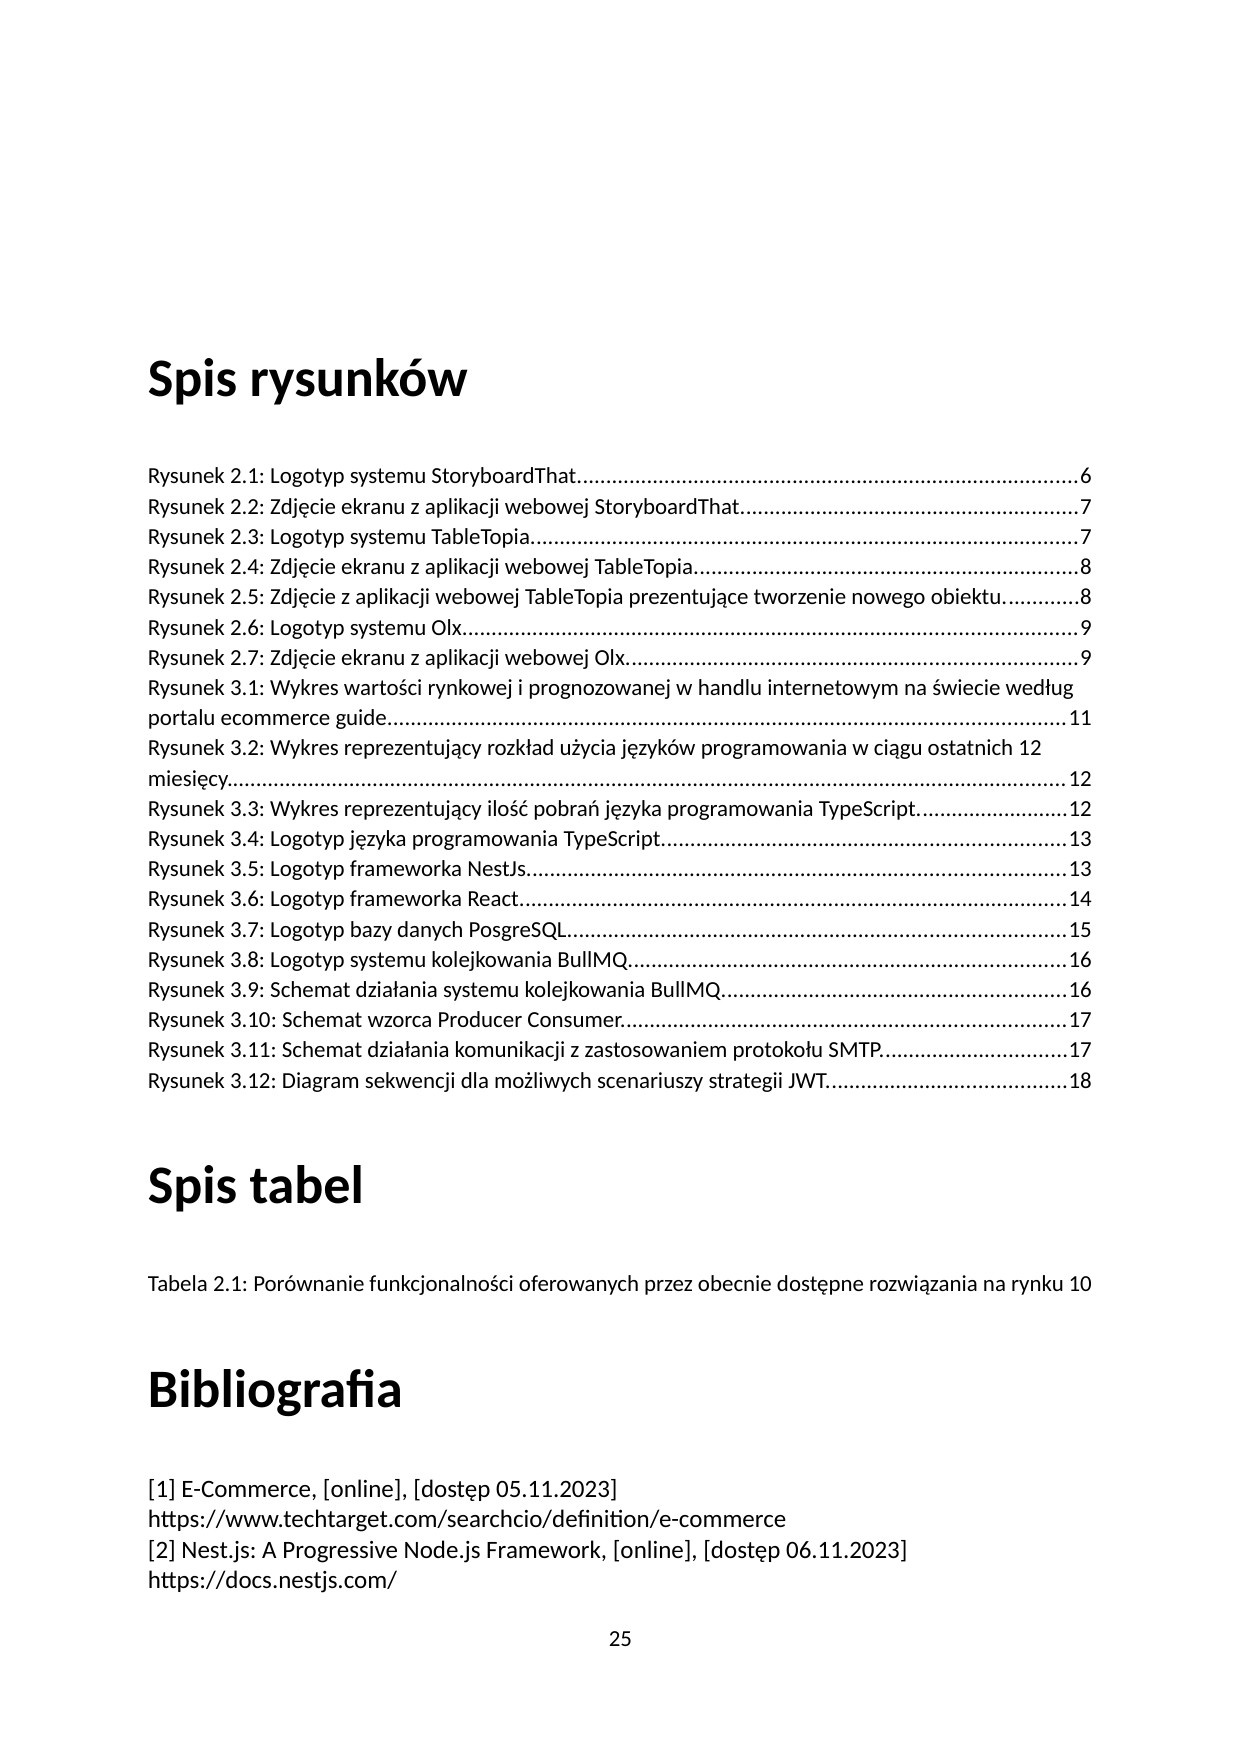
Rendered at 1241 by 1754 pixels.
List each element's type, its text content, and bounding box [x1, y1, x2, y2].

text Rysunek 2.3: Logotyp systemu TableTopia. 7 [148, 522, 1093, 550]
text Rysunek 3.1: Wykres wartości rynkowej i prognozowanej w handlu internetowym na świecie według portalu ecommerce guide. 11 [148, 673, 1093, 731]
text Rysunek 3.8: Logotyp systemu kolejkowania BullMQ. 16 [148, 945, 1093, 973]
text Rysunek 2.6: Logotyp systemu Olx. 9 [148, 613, 1093, 641]
text Rysunek 3.6: Logotyp frameworka React. 14 [148, 884, 1093, 913]
text Tabela 2.1: Porównanie funkcjonalności oferowanych przez obecnie dostępne rozwiązania na rynku 10 [148, 1269, 1093, 1297]
subtitle Bibliografia [148, 1355, 1093, 1421]
text Rysunek 2.4: Zdjęcie ekranu z aplikacji webowej TableTopia. 8 [148, 552, 1093, 580]
text Rysunek 3.2: Wykres reprezentujący rozkład użycia języków programowania w ciągu ostatnich 12 miesięcy. 12 [148, 733, 1093, 792]
subtitle Spis tabel [148, 1151, 1093, 1217]
text Rysunek 3.11: Schemat działania komunikacji z zastosowaniem protokołu SMTP. 17 [148, 1036, 1093, 1064]
subtitle Spis rysunków [148, 343, 1093, 409]
text Rysunek 3.7: Logotyp bazy danych PosgreSQL. 15 [148, 915, 1093, 943]
text Rysunek 3.12: Diagram sekwencji dla możliwych scenariuszy strategii JWT. 18 [148, 1066, 1093, 1094]
text Rysunek 2.1: Logotyp systemu StoryboardThat. 6 [148, 462, 1093, 490]
text Rysunek 3.10: Schemat wzorca Producer Consumer. 17 [148, 1005, 1093, 1033]
text Rysunek 2.5: Zdjęcie z aplikacji webowej TableTopia prezentujące tworzenie nowego obiektu. 8 [148, 582, 1093, 611]
text [1] E-Commerce, [online], [dostęp 05.11.2023] https://www.techtarget.com/searchcio/definition/e-commerce [148, 1473, 1093, 1534]
text Rysunek 3.4: Logotyp języka programowania TypeScript. 13 [148, 824, 1093, 852]
text Rysunek 3.5: Logotyp frameworka NestJs. 13 [148, 854, 1093, 882]
text [2] Nest.js: A Progressive Node.js Framework, [online], [dostęp 06.11.2023] https://docs.nestjs.com/ [148, 1534, 1093, 1595]
text Rysunek 3.9: Schemat działania systemu kolejkowania BullMQ. 16 [148, 975, 1093, 1003]
text Rysunek 2.2: Zdjęcie ekranu z aplikacji webowej StoryboardThat. 7 [148, 492, 1093, 520]
text Rysunek 2.7: Zdjęcie ekranu z aplikacji webowej Olx. 9 [148, 643, 1093, 671]
text Rysunek 3.3: Wykres reprezentujący ilość pobrań języka programowania TypeScript. 12 [148, 794, 1093, 822]
